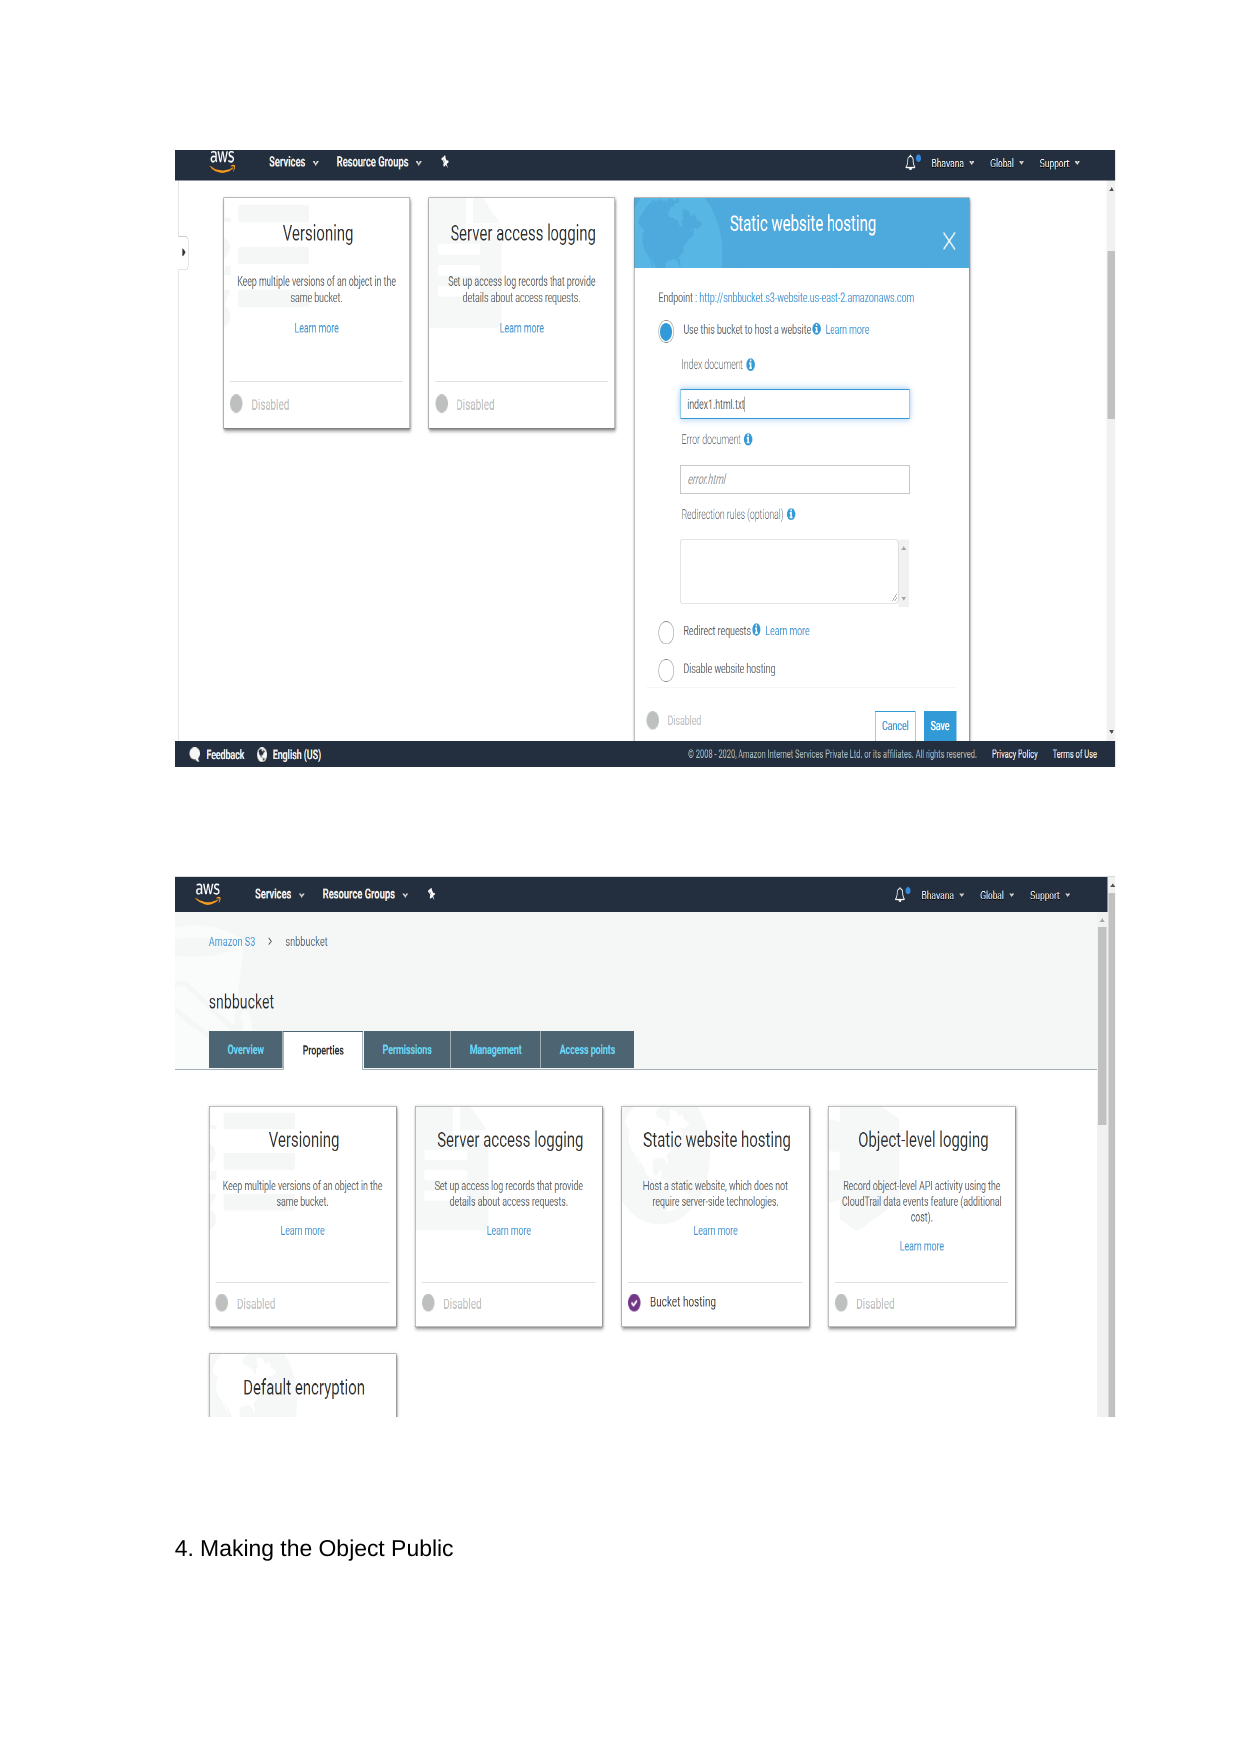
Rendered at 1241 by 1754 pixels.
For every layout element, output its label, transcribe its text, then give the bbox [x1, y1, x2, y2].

picture [175, 876, 1116, 1417]
picture [175, 150, 1116, 767]
text 4. Making the Object Public [174, 1535, 485, 1561]
